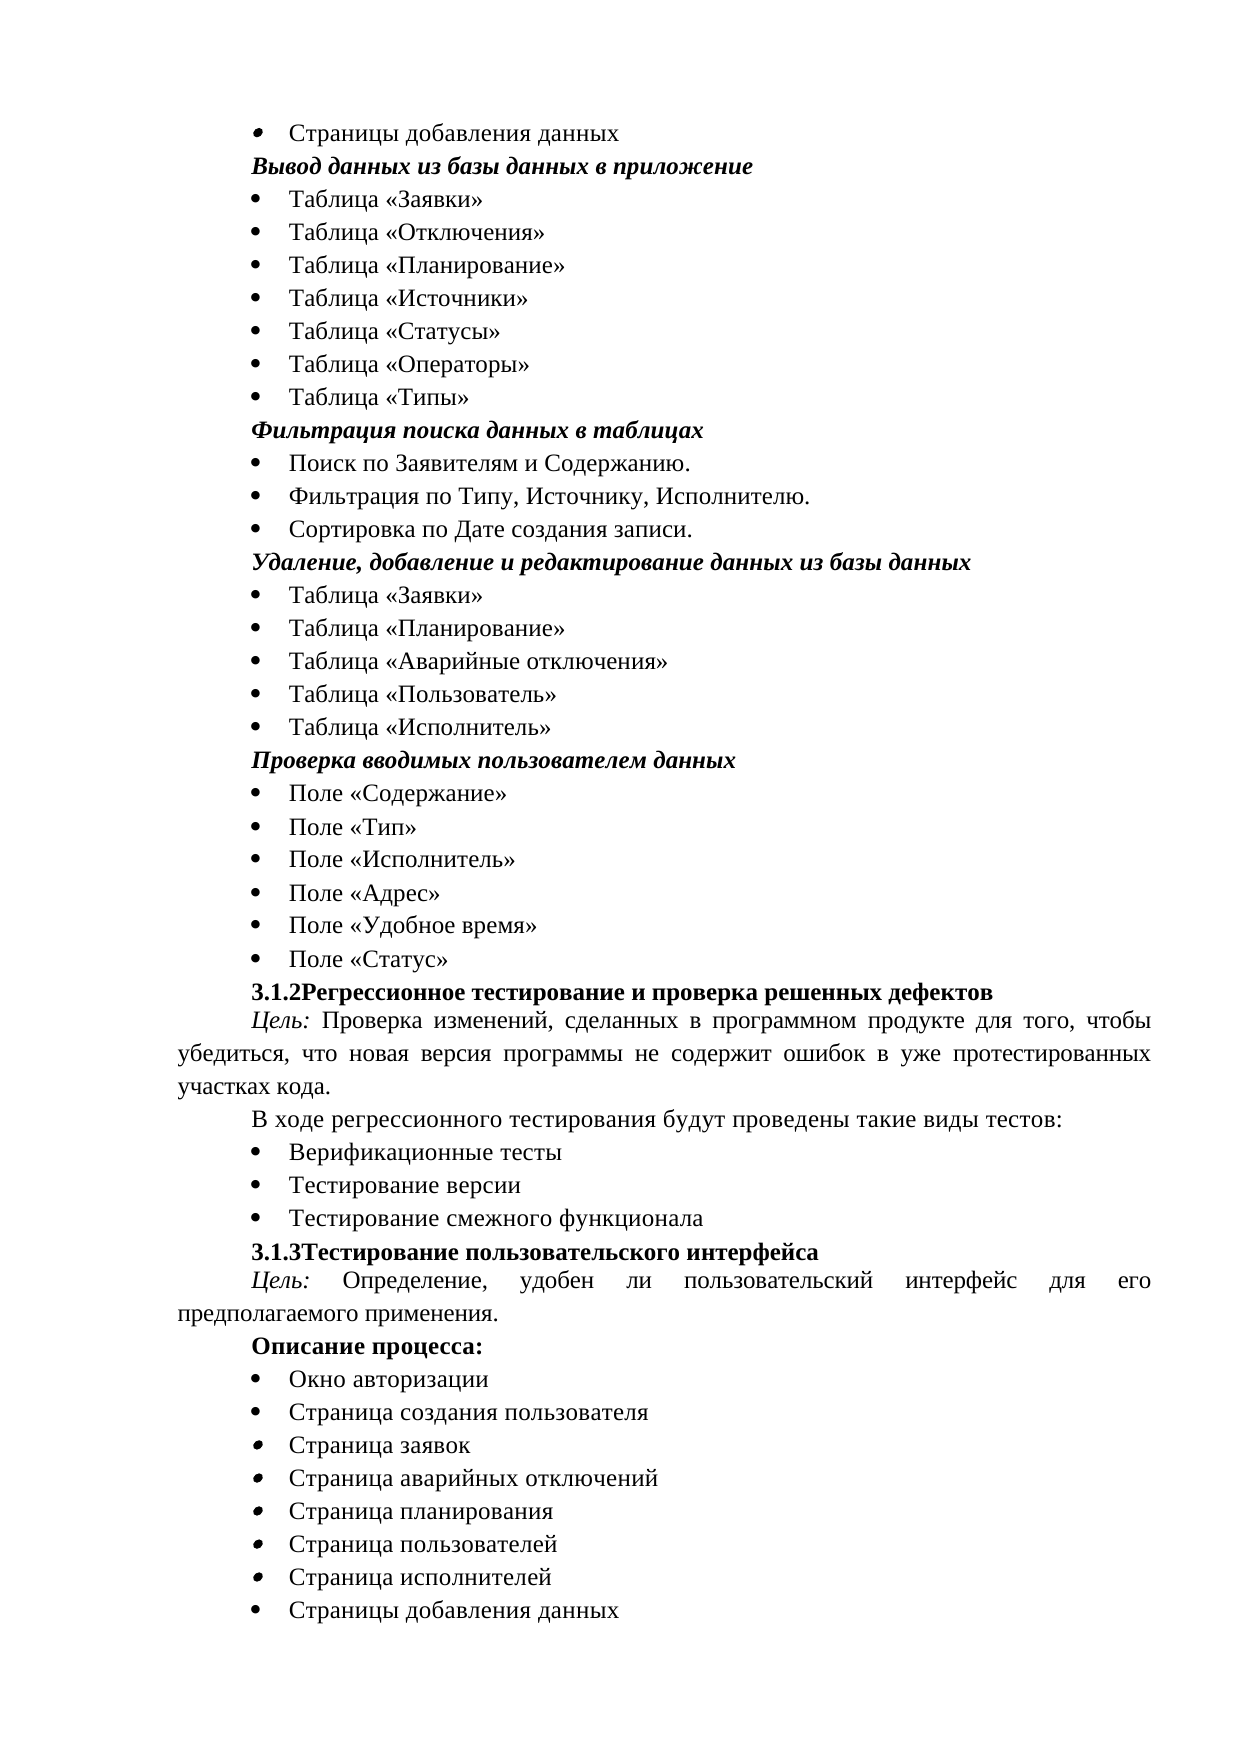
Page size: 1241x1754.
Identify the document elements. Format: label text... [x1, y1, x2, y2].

list Верификационные тесты [251, 1137, 1152, 1166]
text Цель: Определение, удобен ли пользовательский интерфейс для его предполагаемого применения. [177, 1265, 1152, 1327]
list Страница пользователей [251, 1529, 1152, 1558]
list Фильтрация по Типу, Источнику, Исполнителю. [251, 481, 1152, 510]
list Страница исполнителей [251, 1562, 1152, 1591]
list Страница заявок [251, 1430, 1152, 1459]
text Удаление, добавление и редактирование данных из базы данных [177, 547, 1152, 576]
list Таблица «Исполнитель» [251, 712, 1152, 741]
text Описание процесса: [177, 1331, 1152, 1360]
text 3.1.2Регрессионное тестирование и проверка решенных дефектов [177, 977, 1152, 1005]
list Страница создания пользователя [251, 1397, 1152, 1426]
list Таблица «Пользователь» [251, 679, 1152, 708]
list Таблица «Источники» [251, 283, 1152, 312]
list Таблица «Заявки» [251, 580, 1152, 609]
text Цель: Проверка изменений, сделанных в программном продукте для того, чтобы убедиться, что новая версия программы не содержит ошибок в уже протестированных участках кода. [177, 1005, 1152, 1100]
list Поле «Удобное время» [251, 911, 1152, 939]
list Таблица «Типы» [251, 382, 1152, 411]
text Проверка вводимых пользователем данных [177, 746, 1152, 774]
text 3.1.3Тестирование пользовательского интерфейса [177, 1237, 1152, 1265]
list Таблица «Отключения» [251, 217, 1152, 246]
list Таблица «Аварийные отключения» [251, 646, 1152, 675]
list Поле «Адрес» [251, 878, 1152, 906]
list Окно авторизации [251, 1364, 1152, 1393]
list Поле «Исполнитель» [251, 844, 1152, 873]
list Таблица «Статусы» [251, 316, 1152, 345]
list Таблица «Планирование» [251, 613, 1152, 642]
list Страница аварийных отключений [251, 1463, 1152, 1492]
list Страницы добавления данных [251, 118, 1152, 147]
list Таблица «Планирование» [251, 250, 1152, 279]
list Тестирование смежного функционала [251, 1203, 1152, 1232]
list Поле «Тип» [251, 812, 1152, 840]
list Поиск по Заявителям и Содержанию. [251, 448, 1152, 477]
text Фильтрация поиска данных в таблицах [177, 415, 1152, 444]
list Сортировка по Дате создания записи. [251, 514, 1152, 543]
list Таблица «Операторы» [251, 349, 1152, 378]
list Страница планирования [251, 1496, 1152, 1525]
list Страницы добавления данных [251, 1596, 1152, 1624]
text Вывод данных из базы данных в приложение [177, 151, 1152, 180]
list Поле «Статус» [251, 944, 1152, 972]
list Таблица «Заявки» [251, 184, 1152, 213]
text В ходе регрессионного тестирования будут проведены такие виды тестов: [177, 1104, 1152, 1133]
list Тестирование версии [251, 1171, 1152, 1199]
list Поле «Содержание» [251, 778, 1152, 807]
